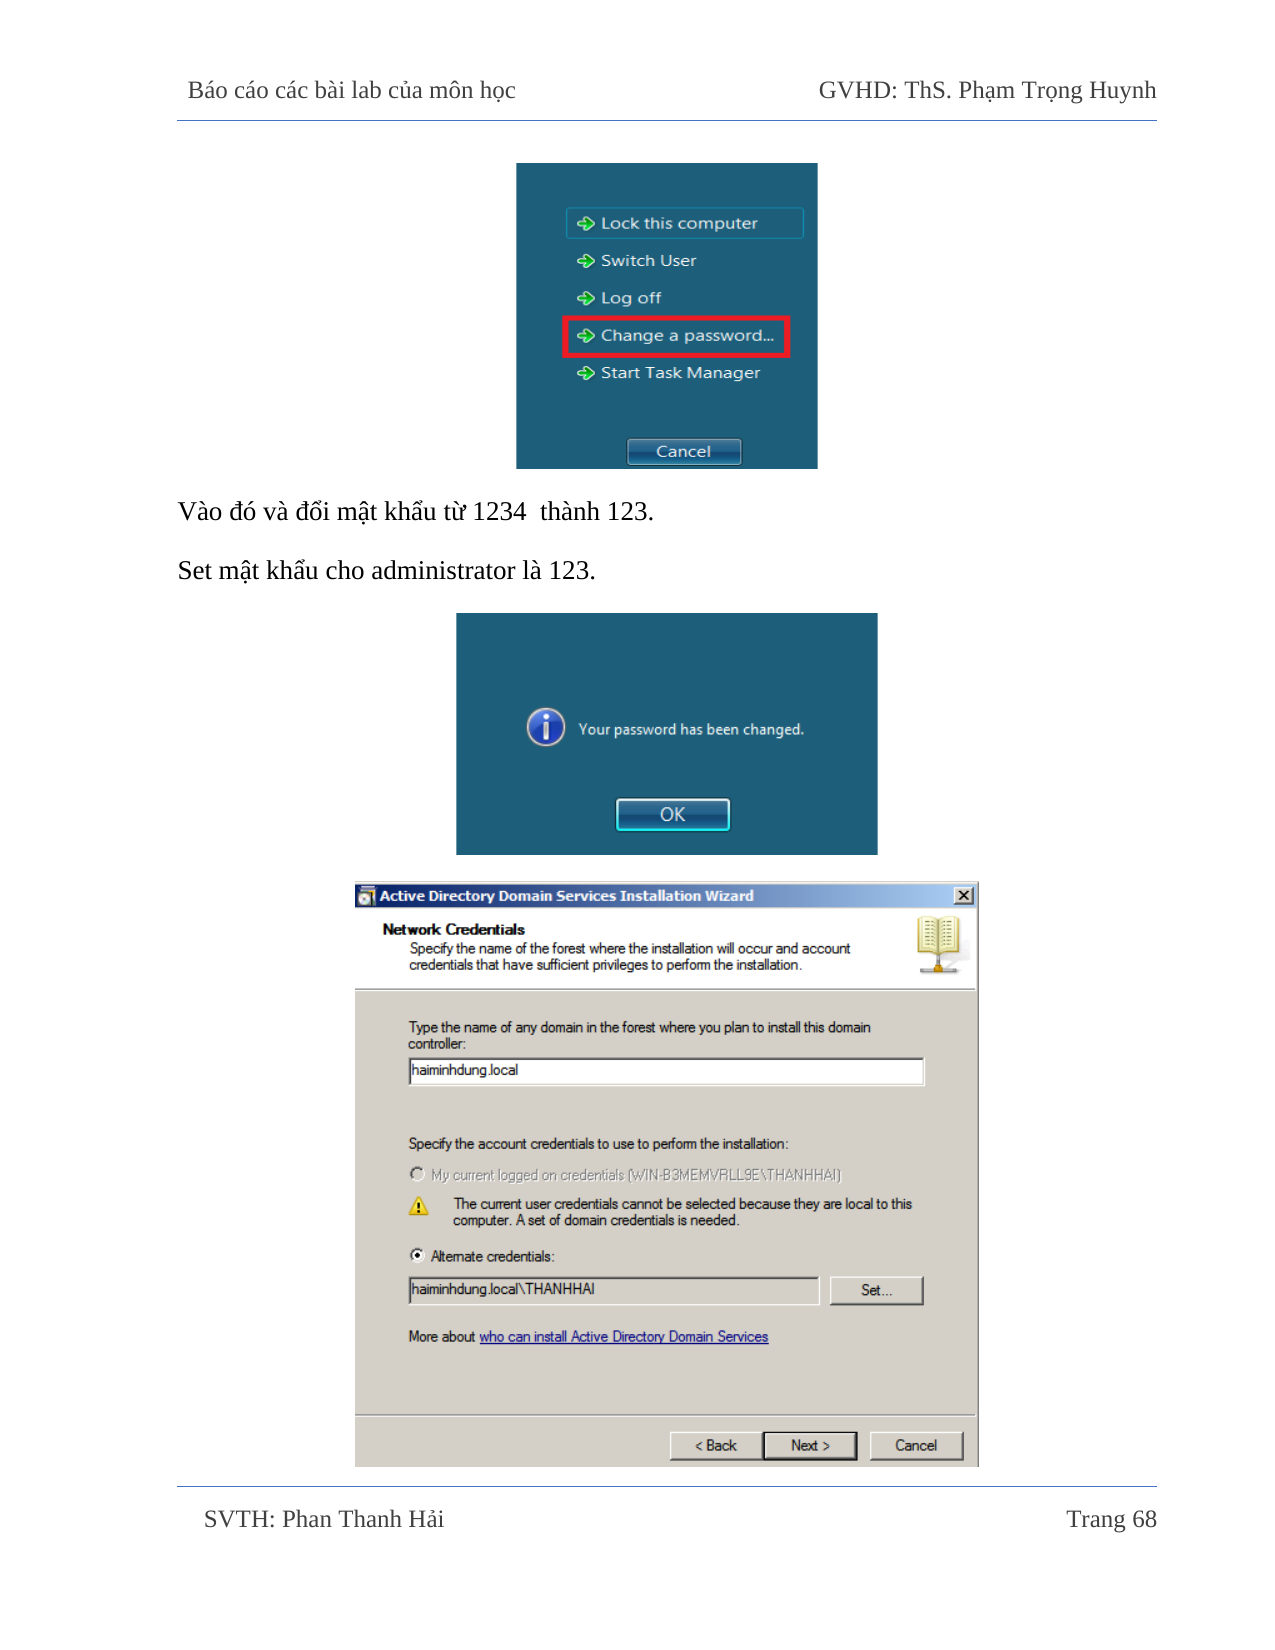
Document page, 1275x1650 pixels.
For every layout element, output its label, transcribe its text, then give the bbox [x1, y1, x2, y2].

picture [355, 881, 979, 1467]
text Set mật khẩu cho administrator là 123. [177, 554, 1157, 586]
text Vào đó và đổi mật khẩu từ 1234 thành 123. [177, 495, 1157, 526]
picture [456, 613, 878, 855]
picture [516, 163, 818, 469]
